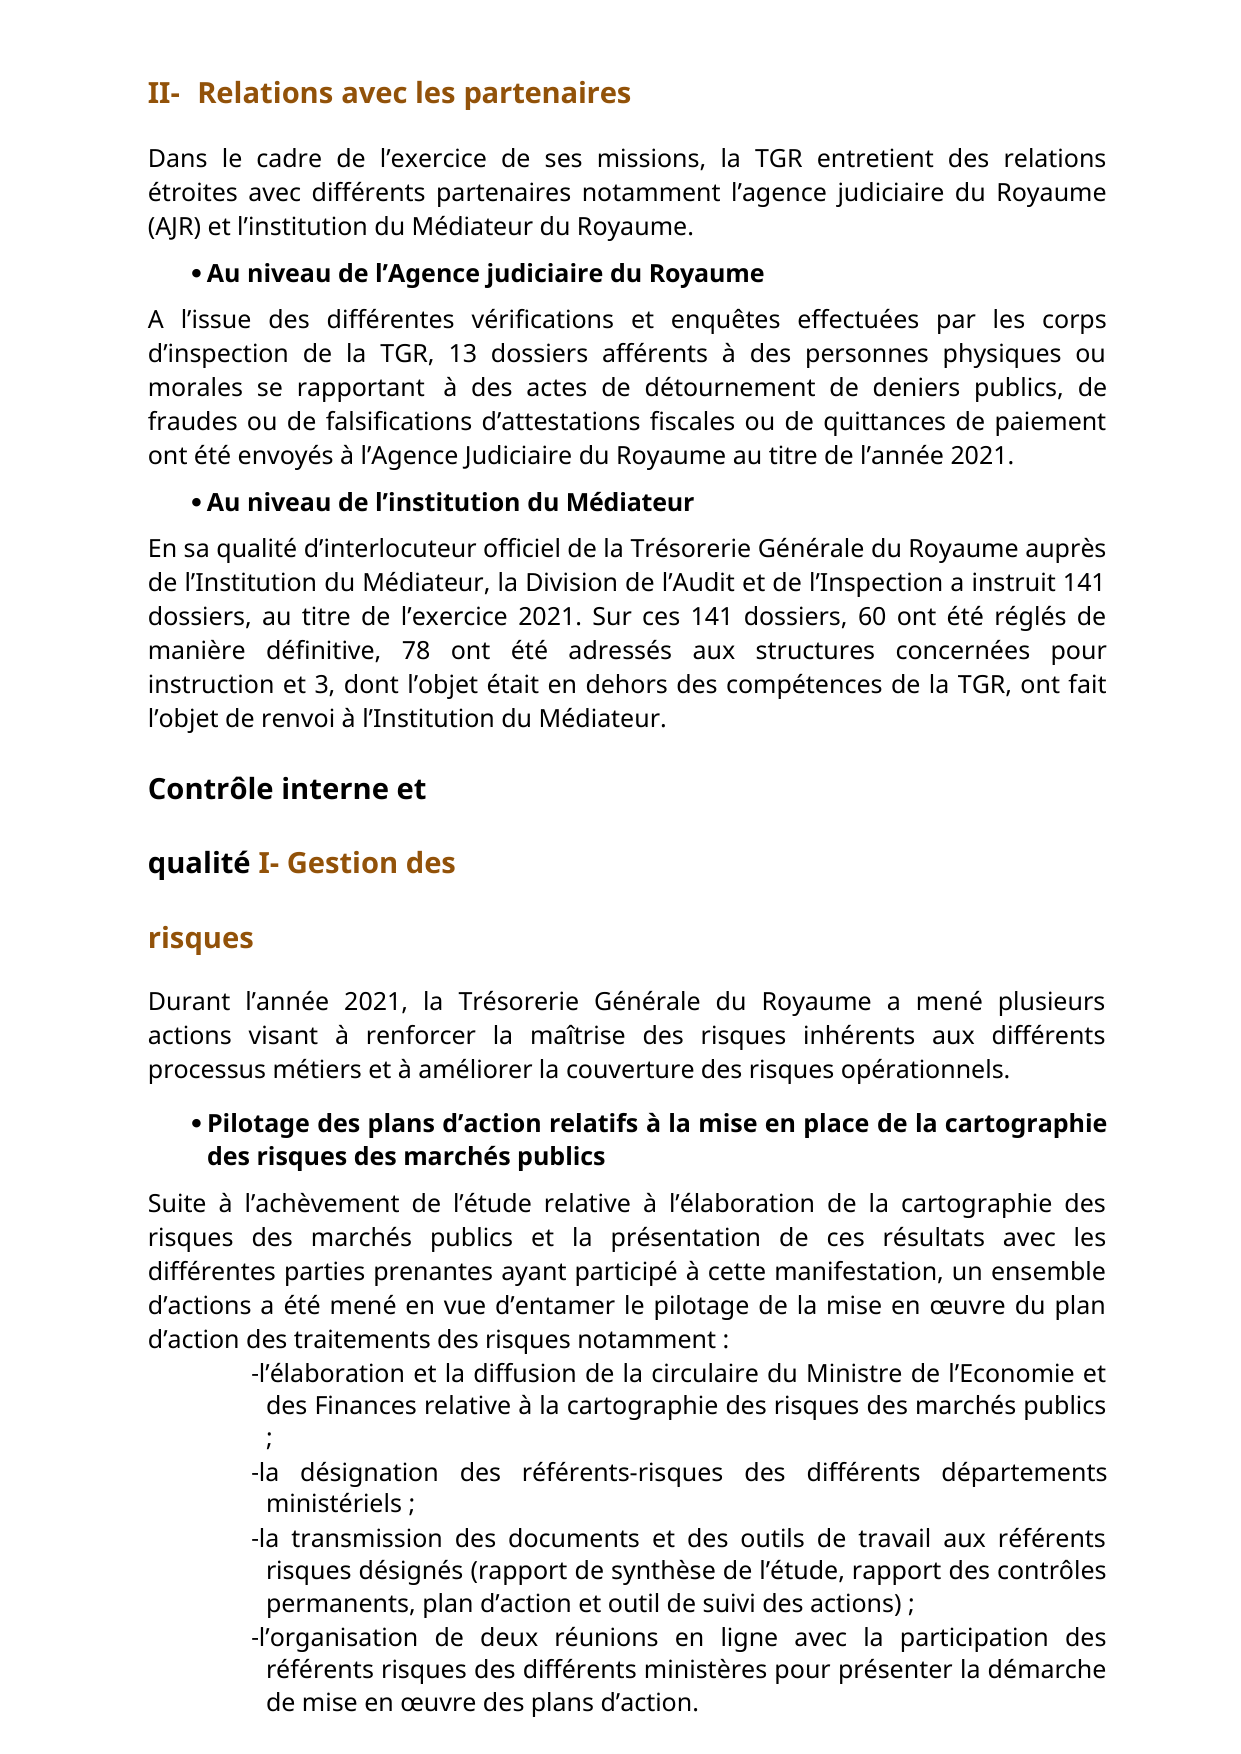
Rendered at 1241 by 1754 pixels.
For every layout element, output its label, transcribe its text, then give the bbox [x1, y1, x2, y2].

subtitle Au niveau de l’Agence judiciaire du Royaume [192, 255, 1211, 289]
text -l’organisation de deux réunions en ligne avec la participation des référents risques des différents ministères pour présenter la démarche de mise en œuvre des plans d’action. [251, 1620, 1108, 1718]
text En sa qualité d’interlocuteur officiel de la Trésorerie Générale du Royaume auprès de l’Institution du Médiateur, la Division de l’Audit et de l’Inspection a instruit 141 dossiers, au titre de l’exercice 2021. Sur ces 141 dossiers, 60 ont été réglés de manière définitive, 78 ont été adressés aux structures concernées pour instruction et 3, dont l’objet était en dehors des compétences de la TGR, ont fait l’objet de renvoi à l’Institution du Médiateur. [148, 531, 1108, 735]
text -l’élaboration et la diffusion de la circulaire du Ministre de l’Economie et des Finances relative à la cartographie des risques des marchés publics ; [251, 1357, 1107, 1454]
text -la transmission des documents et des outils de travail aux référents risques désignés (rapport de synthèse de l’étude, rapport des contrôles permanents, plan d’action et outil de suivi des actions) ; [251, 1521, 1107, 1619]
subtitle Contrôle interne et qualité I- Gestion des risques [148, 740, 536, 963]
subtitle Relations avec les partenaires [148, 72, 1211, 112]
subtitle Au niveau de l’institution du Médiateur [192, 484, 1211, 518]
text Durant l’année 2021, la Trésorerie Générale du Royaume a mené plusieurs actions visant à renforcer la maîtrise des risques inhérents aux différents processus métiers et à améliorer la couverture des risques opérationnels. [148, 983, 1107, 1086]
text -la désignation des référents-risques des différents départements ministériels ; [251, 1455, 1107, 1520]
text Suite à l’achèvement de l’étude relative à l’élaboration de la cartographie des risques des marchés publics et la présentation de ces résultats avec les différentes parties prenantes ayant participé à cette manifestation, un ensemble d’actions a été mené en vue d’entamer le pilotage de la mise en œuvre du plan d’action des traitements des risques notamment : [148, 1185, 1107, 1356]
text Dans le cadre de l’exercice de ses missions, la TGR entretient des relations étroites avec différents partenaires notamment l’agence judiciaire du Royaume (AJR) et l’institution du Médiateur du Royaume. [148, 141, 1108, 243]
text A l’issue des différentes vérifications et enquêtes effectuées par les corps d’inspection de la TGR, 13 dossiers afférents à des personnes physiques ou morales se rapportant à des actes de détournement de deniers publics, de fraudes ou de falsifications d’attestations fiscales ou de quittances de paiement ont été envoyés à l’Agence Judiciaire du Royaume au titre de l’année 2021. [148, 301, 1108, 472]
subtitle Pilotage des plans d’action relatifs à la mise en place de la cartographie des risques des marchés publics [192, 1106, 1107, 1173]
